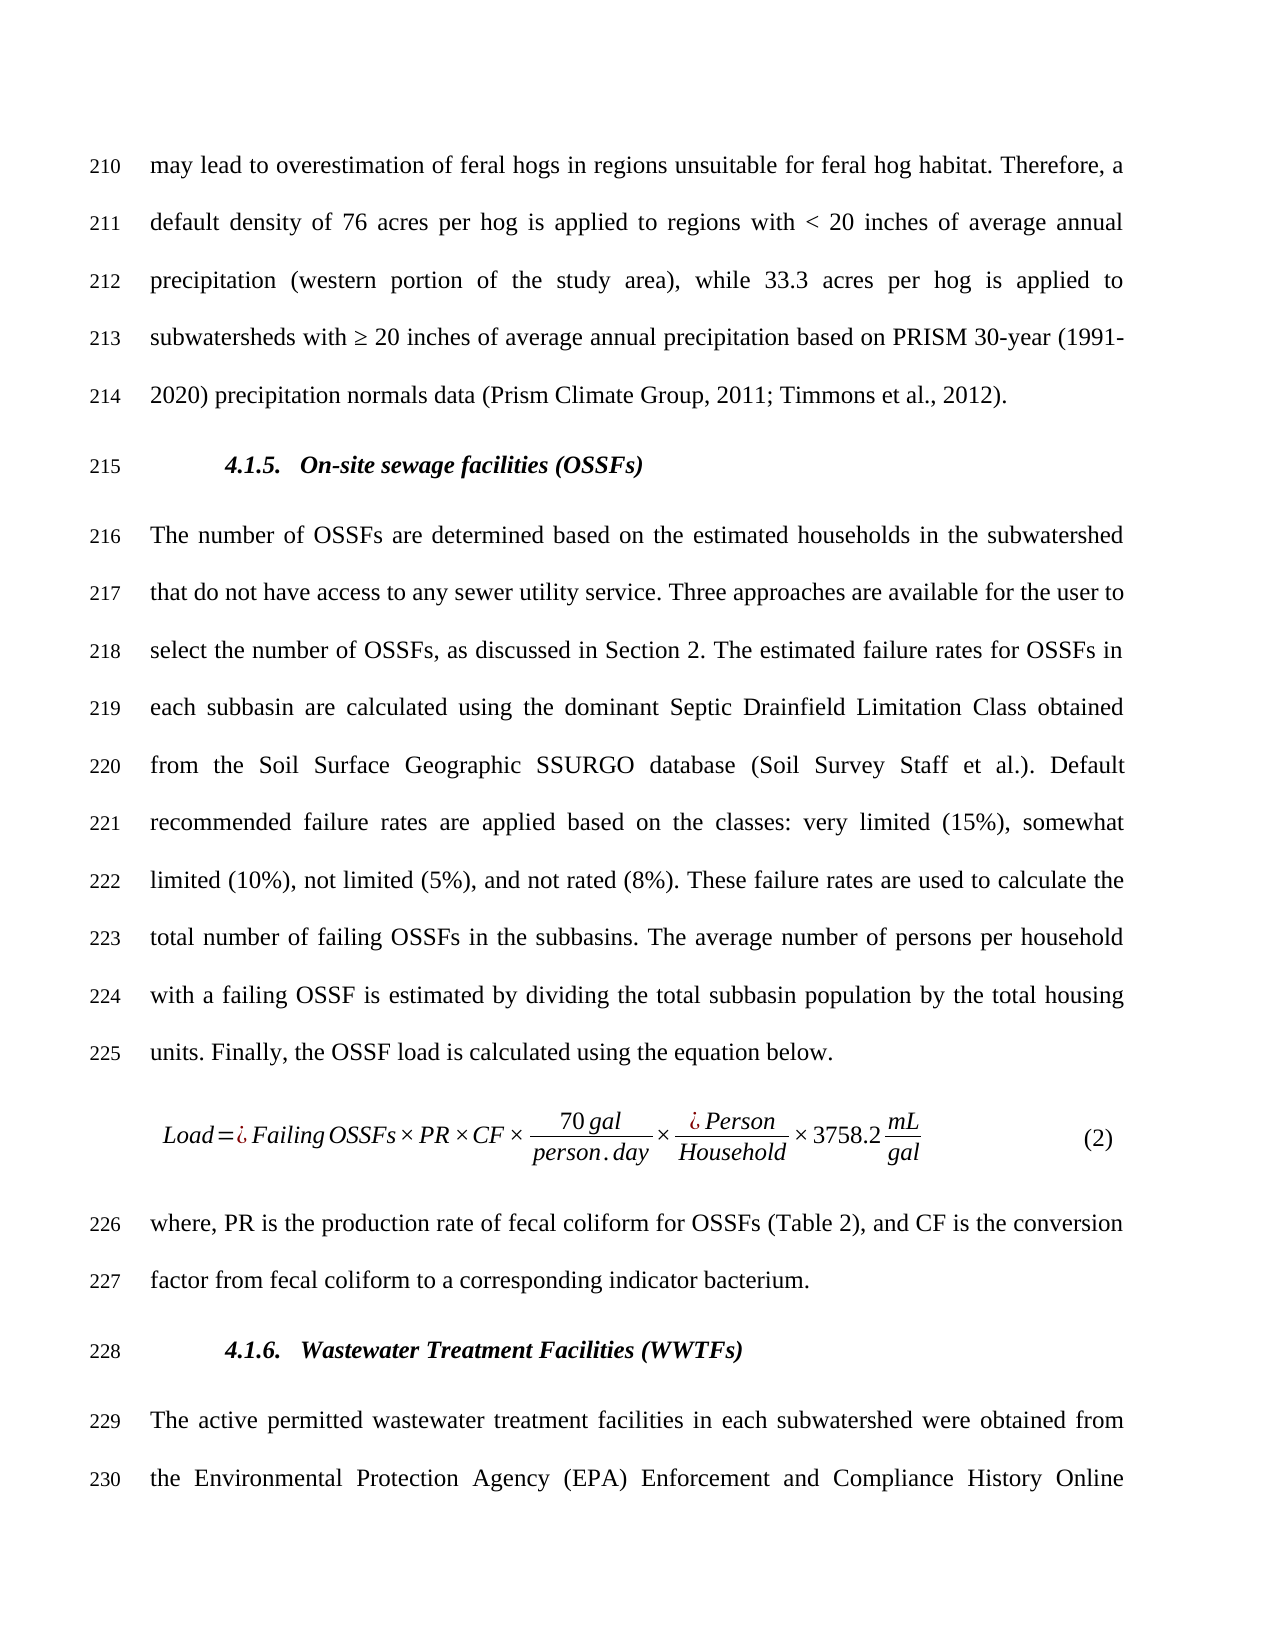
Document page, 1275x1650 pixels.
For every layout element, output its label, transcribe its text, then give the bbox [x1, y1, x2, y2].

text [150, 150, 1125, 409]
list On-site sewage facilities (OSSFs) [225, 450, 1125, 479]
table_header (2) [1031, 1108, 1124, 1208]
list Wastewater Treatment Facilities (WWTFs) [225, 1335, 1125, 1364]
text The number of OSSFs are determined based on the estimated households in the subwatershed that do not have access to any sewer utility service. Three approaches are available for the user to select the number of OSSFs, as discussed in Section 2. The estimated failure rates for OSSFs in each subbasin are calculated using the dominant Septic Drainfield Limitation Class obtained from the Soil Surface Geographic SSURGO database (Soil Survey Staff et al.). Default recommended failure rates are applied based on the classes: very limited (15%), somewhat limited (10%), not limited (5%), and not rated (8%). These failure rates are used to calculate the total number of failing OSSFs in the subbasins. The average number of persons per household with a failing OSSF is estimated by dividing the total subbasin population by the total housing units. Finally, the OSSF load is calculated using the equation below. [150, 520, 1125, 1066]
text where, PR is the production rate of fecal coliform for OSSFs (Table 2), and CF is the conversion factor from fecal coliform to a corresponding indicator bacterium. [150, 1208, 1125, 1294]
table_header [150, 1108, 1031, 1208]
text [150, 1405, 1125, 1491]
